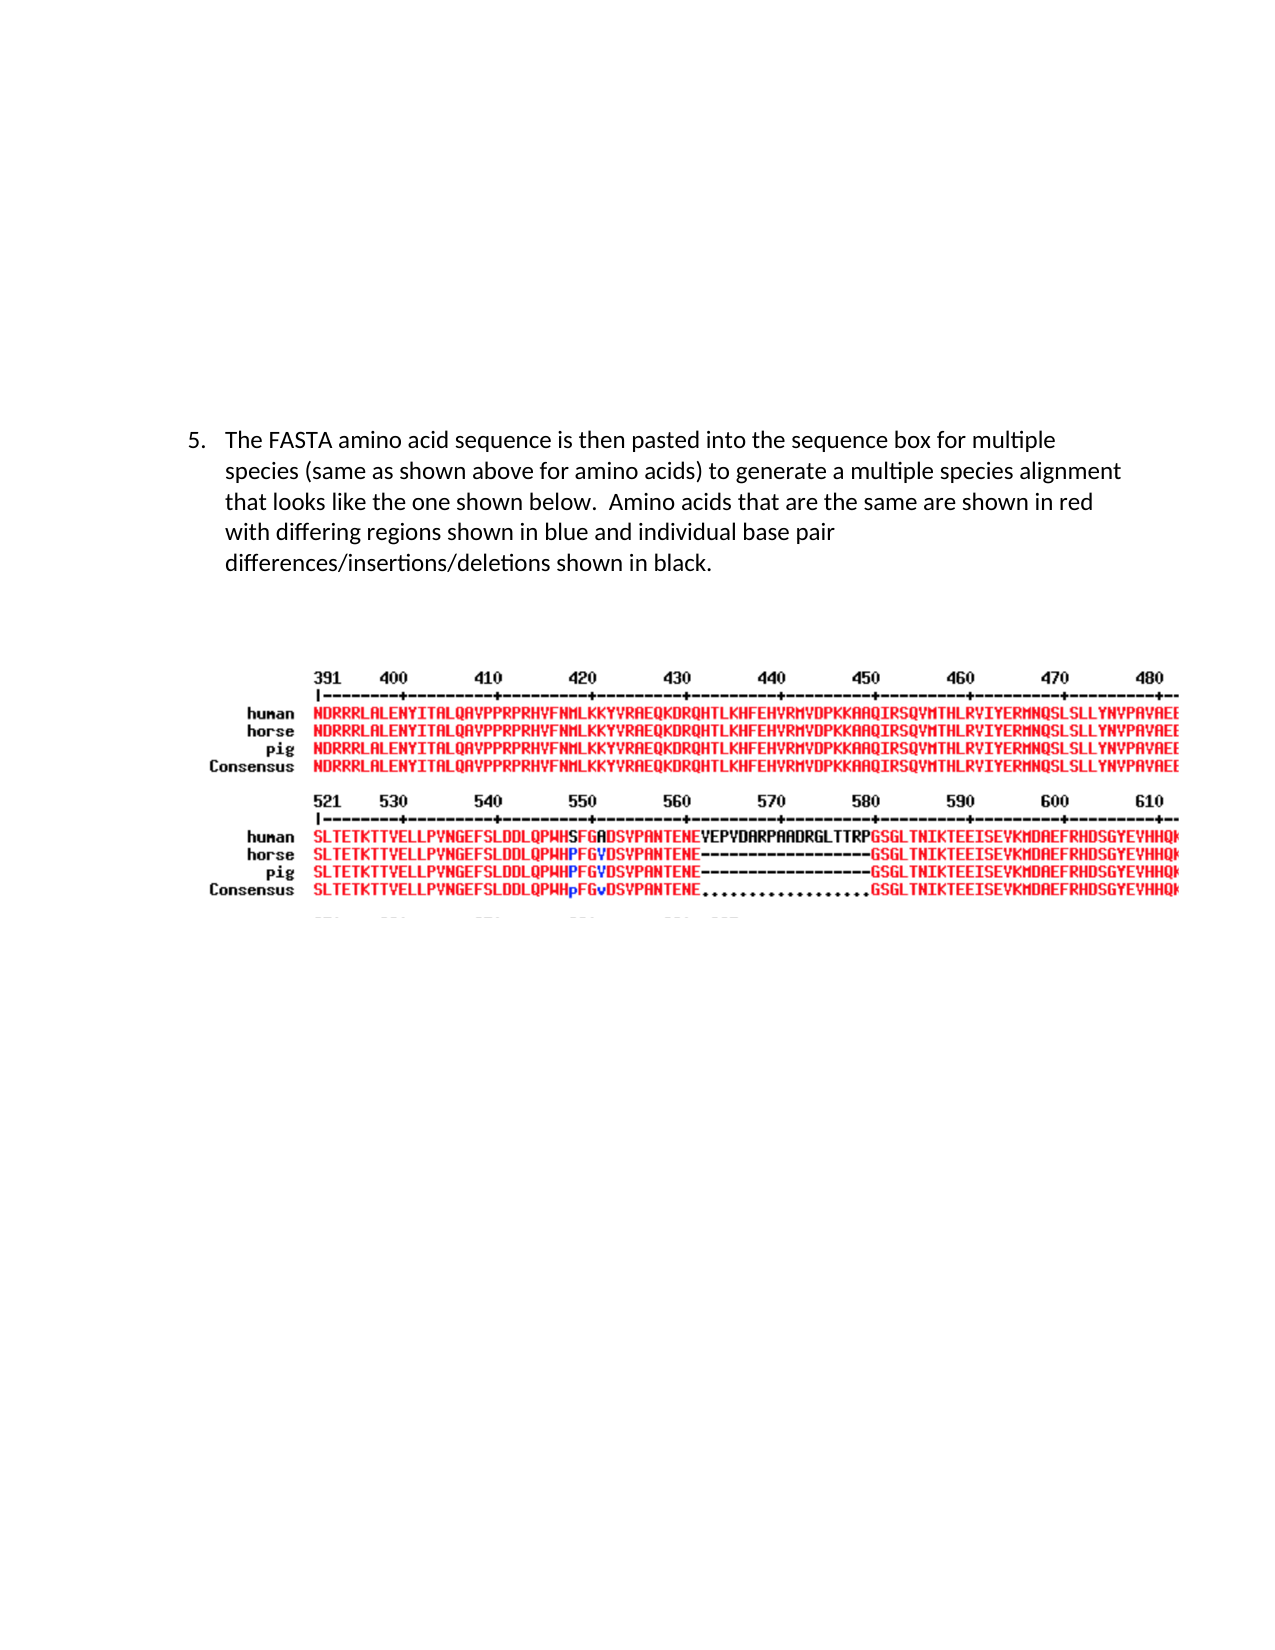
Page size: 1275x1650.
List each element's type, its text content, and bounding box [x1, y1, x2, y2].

list The FASTA amino acid sequence is then pasted into the sequence box for multiple species (same as shown above for amino acids) to generate a multiple species alignment that looks like the one shown below. Amino acids that are the same are shown in red with differing regions shown in blue and individual base pair differences/insertions/deletions shown in black. [187, 425, 1125, 577]
picture [203, 659, 1179, 918]
